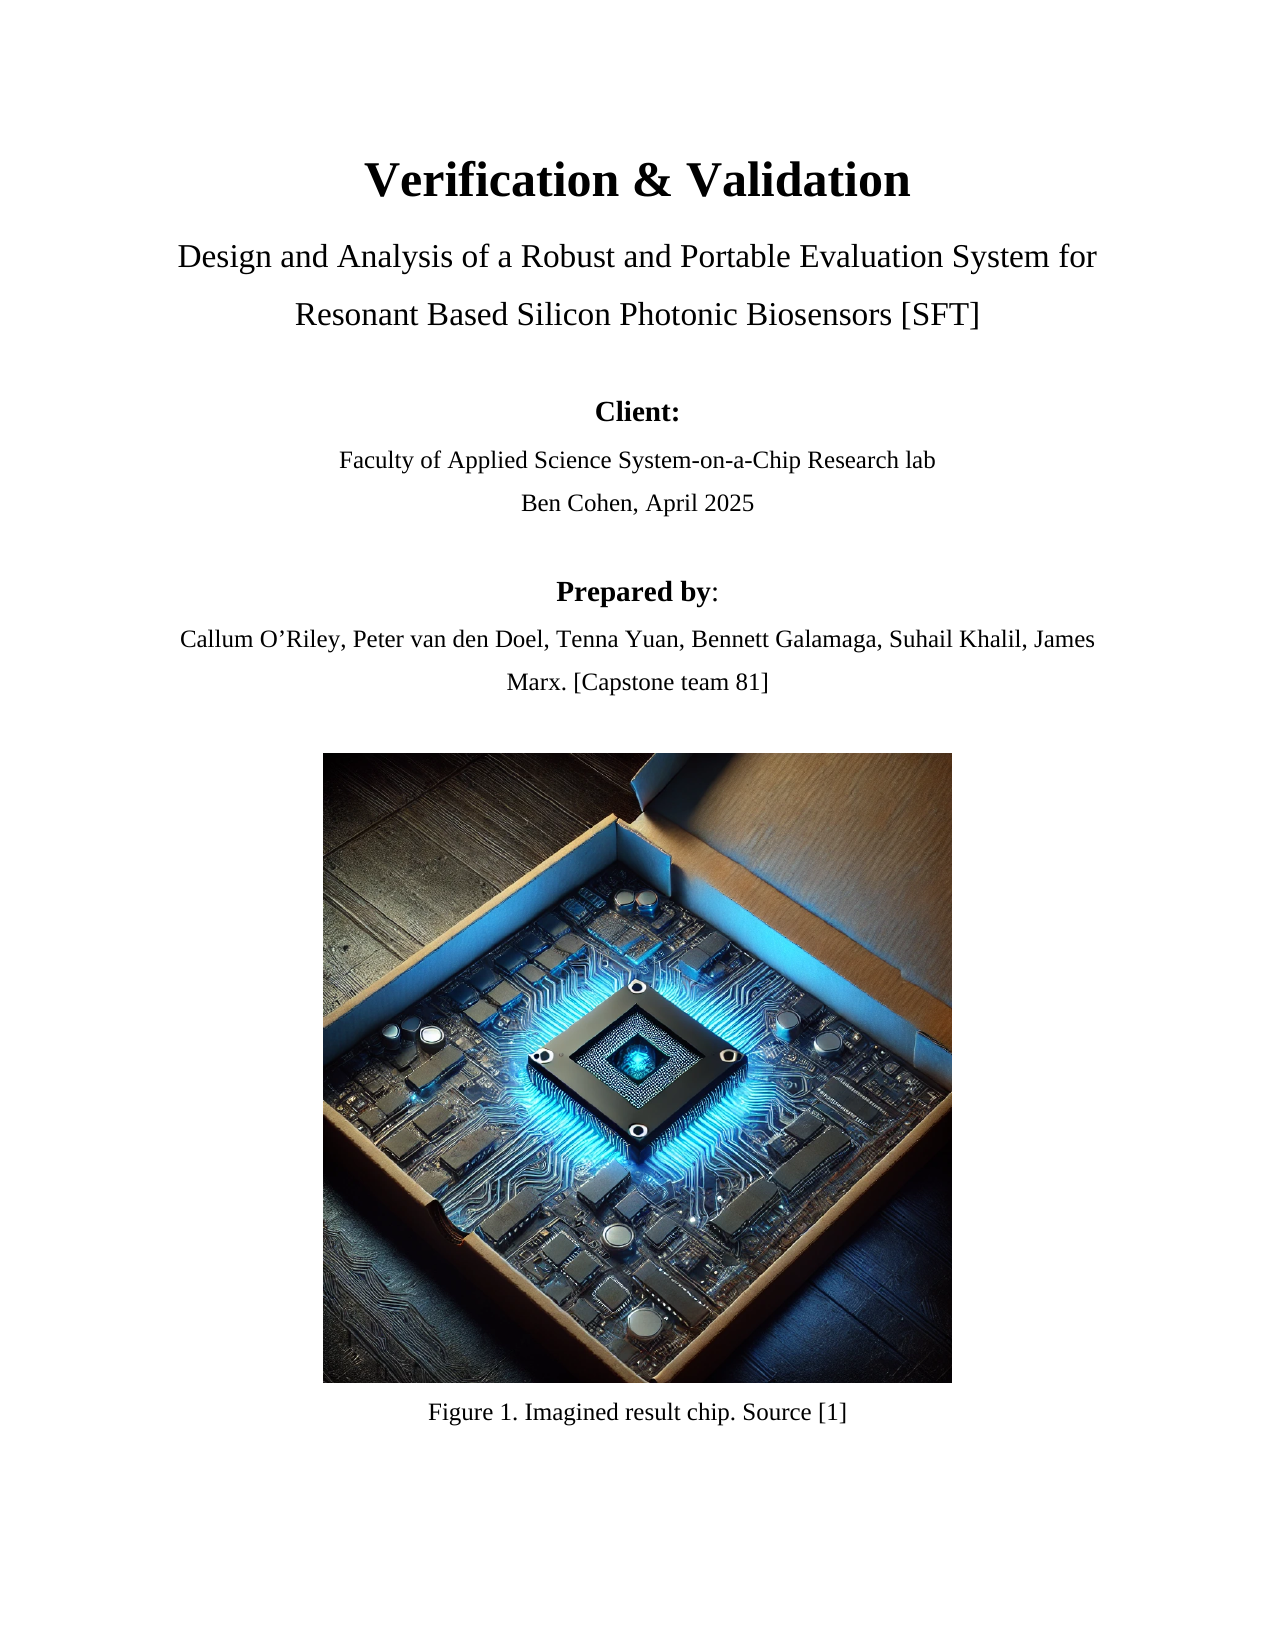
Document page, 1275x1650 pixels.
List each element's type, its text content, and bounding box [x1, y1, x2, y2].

text Faculty of Applied Science System-on-a-Chip Research lab [150, 445, 1125, 473]
text Figure 1. Imagined result chip. Source [1] [150, 1397, 1125, 1426]
text Verification & Validation [150, 150, 1125, 207]
text Client: [150, 394, 1125, 428]
text Design and Analysis of a Robust and Portable Evaluation System for Resonant Based Silicon Photonic Biosensors [SFT] [150, 236, 1125, 332]
picture [323, 753, 952, 1383]
text Prepared by: [150, 574, 1125, 608]
text Callum O’Riley, Peter van den Doel, Tenna Yuan, Bennett Galamaga, Suhail Khalil, James Marx. [Capstone team 81] [150, 624, 1125, 696]
text Ben Cohen, April 2025 [150, 488, 1125, 517]
